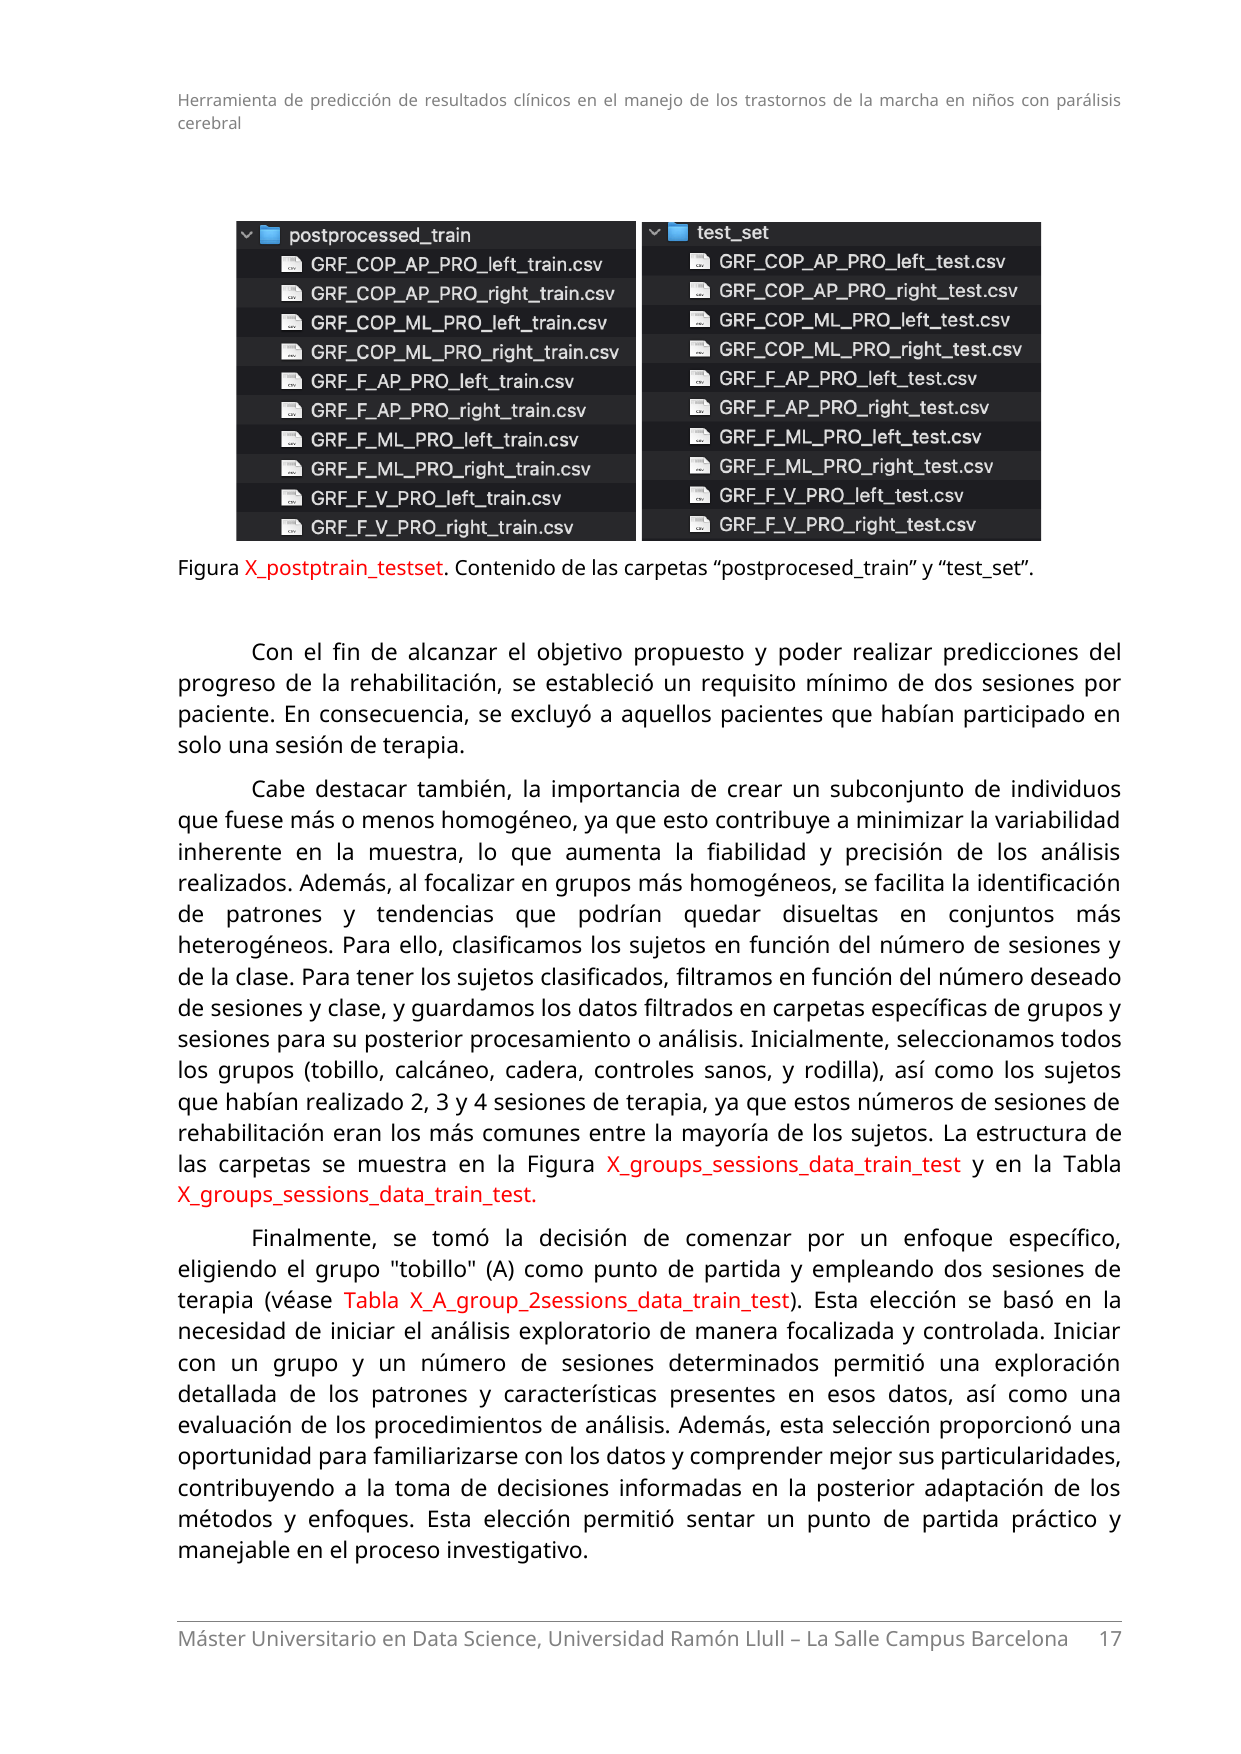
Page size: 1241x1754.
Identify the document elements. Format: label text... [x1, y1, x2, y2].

text Finalmente, se tomó la decisión de comenzar por un enfoque específico, eligiendo el grupo "tobillo" (A) como punto de partida y empleando dos sesiones de terapia (véase Tabla X_A_group_2sessions_data_train_test). Esta elección se basó en la necesidad de iniciar el análisis exploratorio de manera focalizada y controlada. Iniciar con un grupo y un número de sesiones determinados permitió una exploración detallada de los patrones y características presentes en esos datos, así como una evaluación de los procedimientos de análisis. Además, esta selección proporcionó una oportunidad para familiarizarse con los datos y comprender mejor sus particularidades, contribuyendo a la toma de decisiones informadas en la posterior adaptación de los métodos y enfoques. Esta elección permitió sentar un punto de partida práctico y manejable en el proceso investigativo. [177, 1221, 1122, 1565]
text Cabe destacar también, la importancia de crear un subconjunto de individuos que fuese más o menos homogéneo, ya que esto contribuye a minimizar la variabilidad inherente en la muestra, lo que aumenta la fiabilidad y precisión de los análisis realizados. Además, al focalizar en grupos más homogéneos, se facilita la identificación de patrones y tendencias que podrían quedar disueltas en conjuntos más heterogéneos. Para ello, clasificamos los sujetos en función del número de sesiones y de la clase. Para tener los sujetos clasificados, filtramos en función del número deseado de sesiones y clase, y guardamos los datos filtrados en carpetas específicas de grupos y sesiones para su posterior procesamiento o análisis. Inicialmente, seleccionamos todos los grupos (tobillo, calcáneo, cadera, controles sanos, y rodilla), así como los sujetos que habían realizado 2, 3 y 4 sesiones de terapia, ya que estos números de sesiones de rehabilitación eran los más comunes entre la mayoría de los sujetos. La estructura de las carpetas se muestra en la Figura X_groups_sessions_data_train_test y en la Tabla X_groups_sessions_data_train_test. [177, 773, 1122, 1209]
text Figura X_postptrain_testset. Contenido de las carpetas “postprocesed_train” y “test_set”. [177, 553, 1122, 582]
picture [641, 222, 1042, 541]
picture [236, 221, 636, 541]
text Con el fin de alcanzar el objetivo propuesto y poder realizar predicciones del progreso de la rehabilitación, se estableció un requisito mínimo de dos sesiones por paciente. En consecuencia, se excluyó a aquellos pacientes que habían participado en solo una sesión de terapia. [177, 635, 1122, 760]
